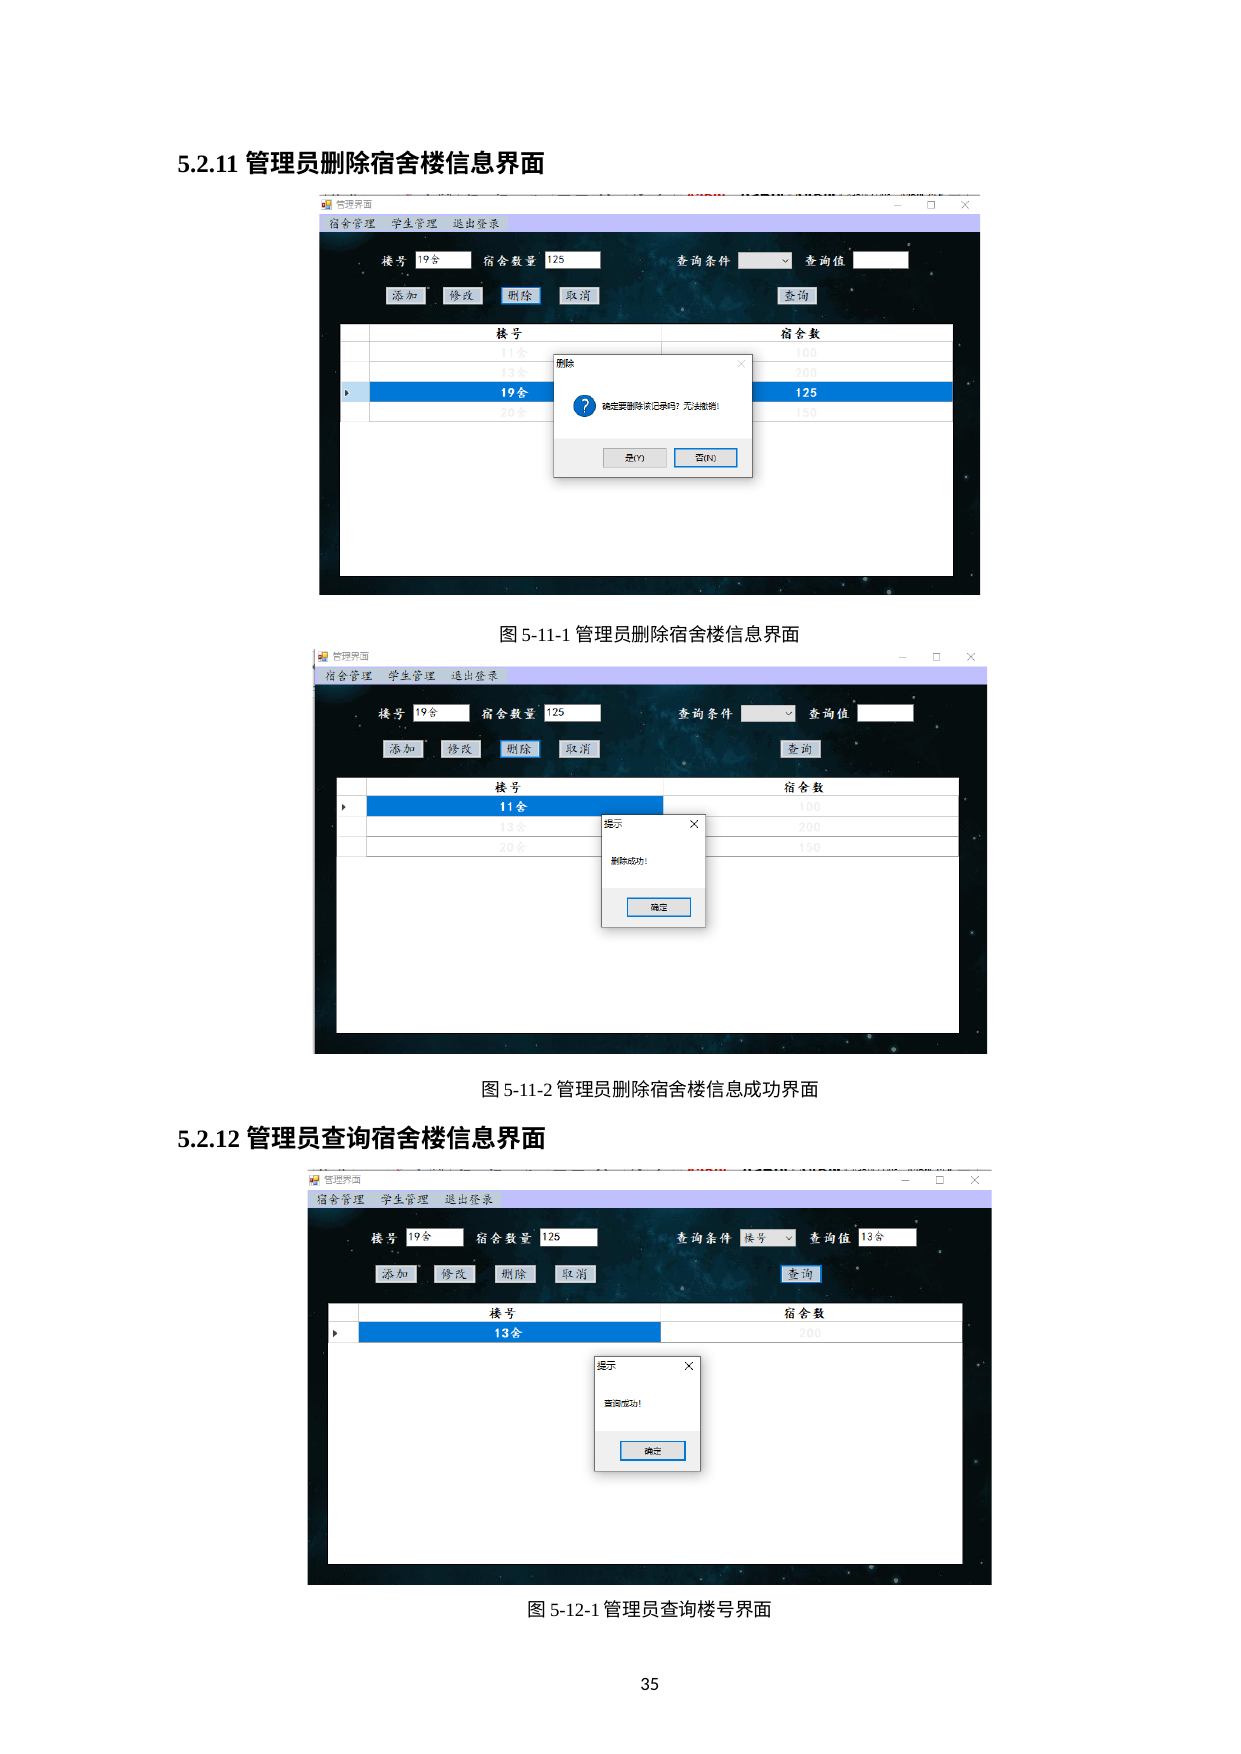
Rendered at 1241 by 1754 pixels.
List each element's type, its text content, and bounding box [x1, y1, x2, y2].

text 图5-12-1管理员查询楼号界面 [177, 1592, 1122, 1624]
subtitle 5.2.11 管理员删除宿舍楼信息界面 [177, 129, 1122, 194]
picture [312, 649, 988, 1054]
picture [319, 194, 981, 595]
picture [307, 1169, 992, 1585]
text 图5-11-2管理员删除宿舍楼信息成功界面 [177, 1072, 1122, 1104]
subtitle 5.2.12 管理员查询宿舍楼信息界面 [177, 1104, 1122, 1169]
text 图5-11-1 管理员删除宿舍楼信息界面 [177, 617, 1122, 649]
